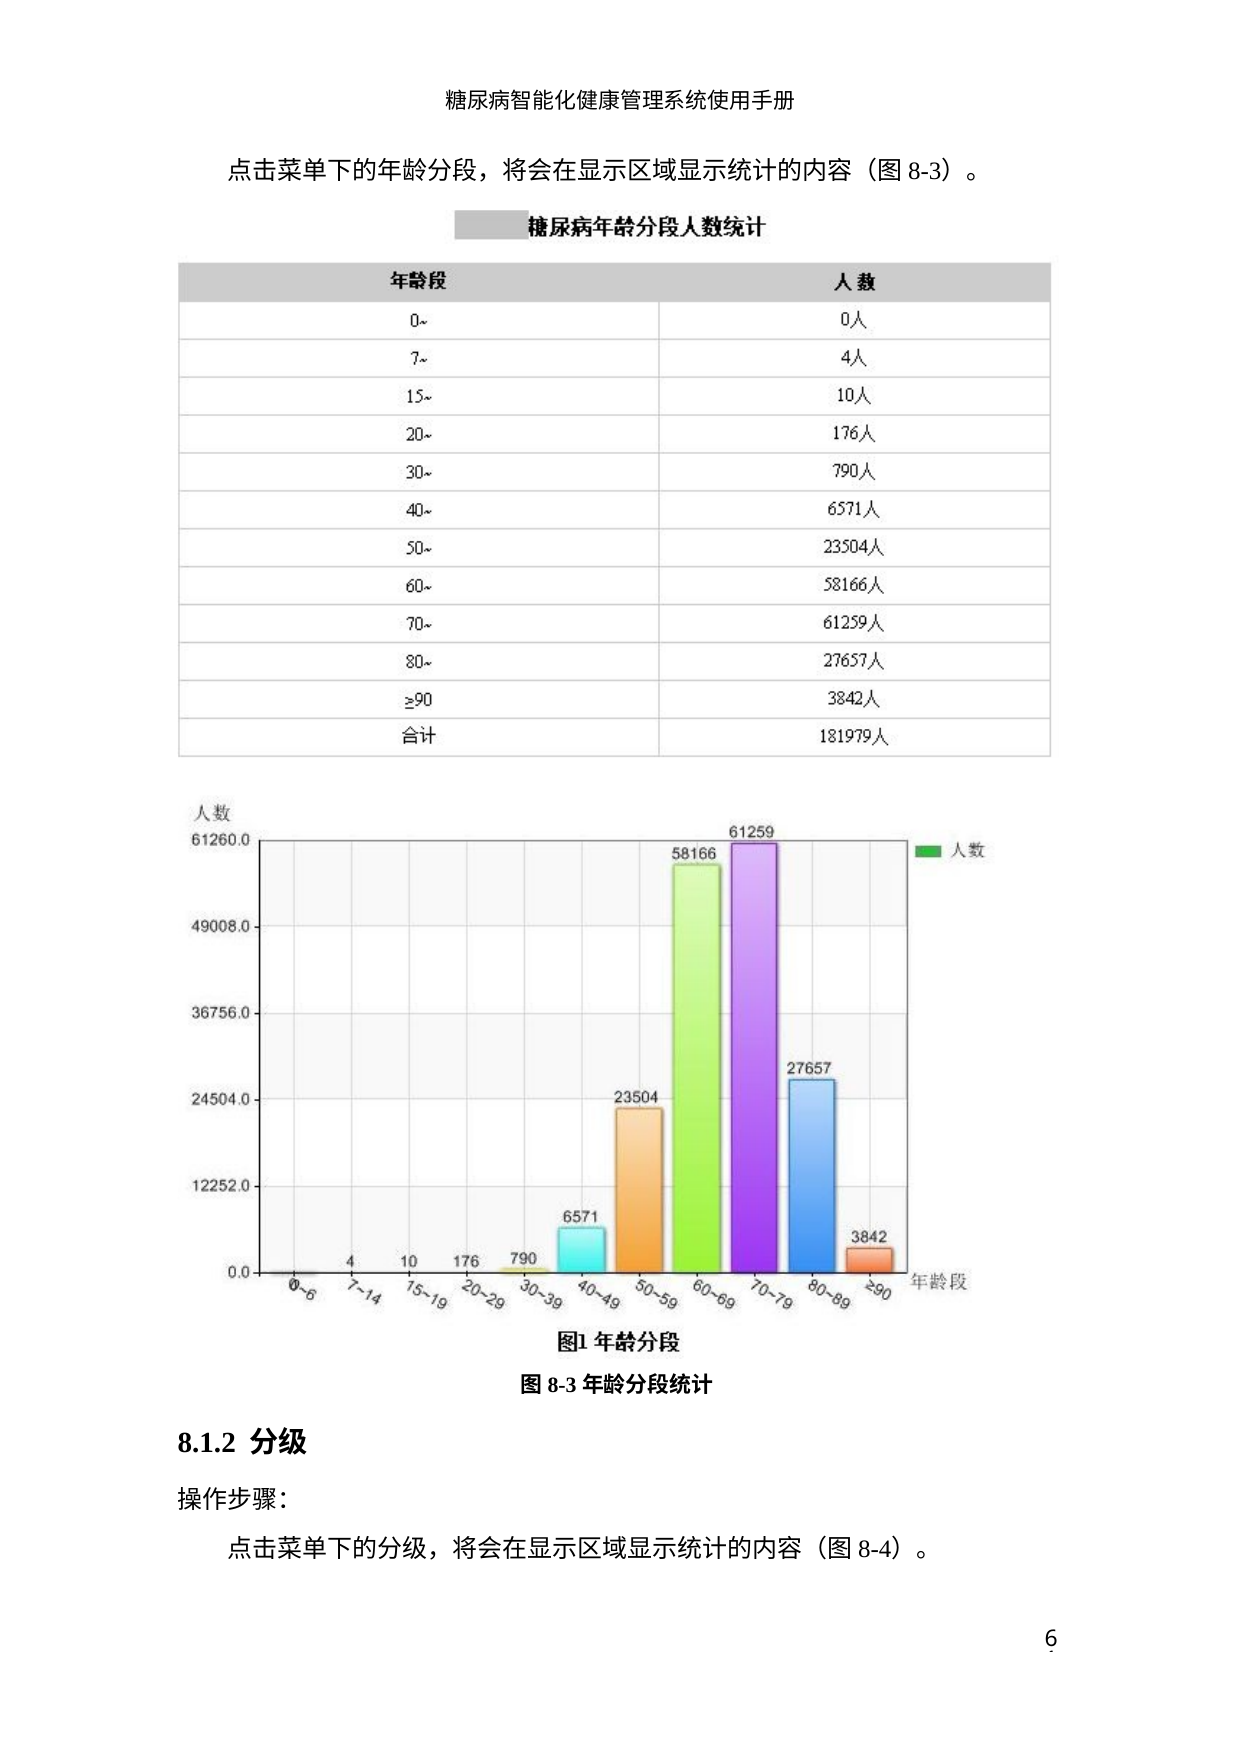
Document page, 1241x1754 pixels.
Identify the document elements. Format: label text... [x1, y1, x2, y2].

text 点击菜单下的分级，将会在显示区域显示统计的内容（图 8-4）。 [227, 1529, 1073, 1565]
subtitle 8.1.2 分级 [177, 1418, 310, 1461]
text 操作步骤： [177, 1480, 1073, 1516]
text 图 8-3 年龄分段统计 [520, 1367, 1073, 1399]
picture [177, 210, 1060, 763]
picture [177, 784, 1060, 1359]
text 点击菜单下的年龄分段，将会在显示区域显示统计的内容（图 8-3）。 [227, 150, 1073, 187]
